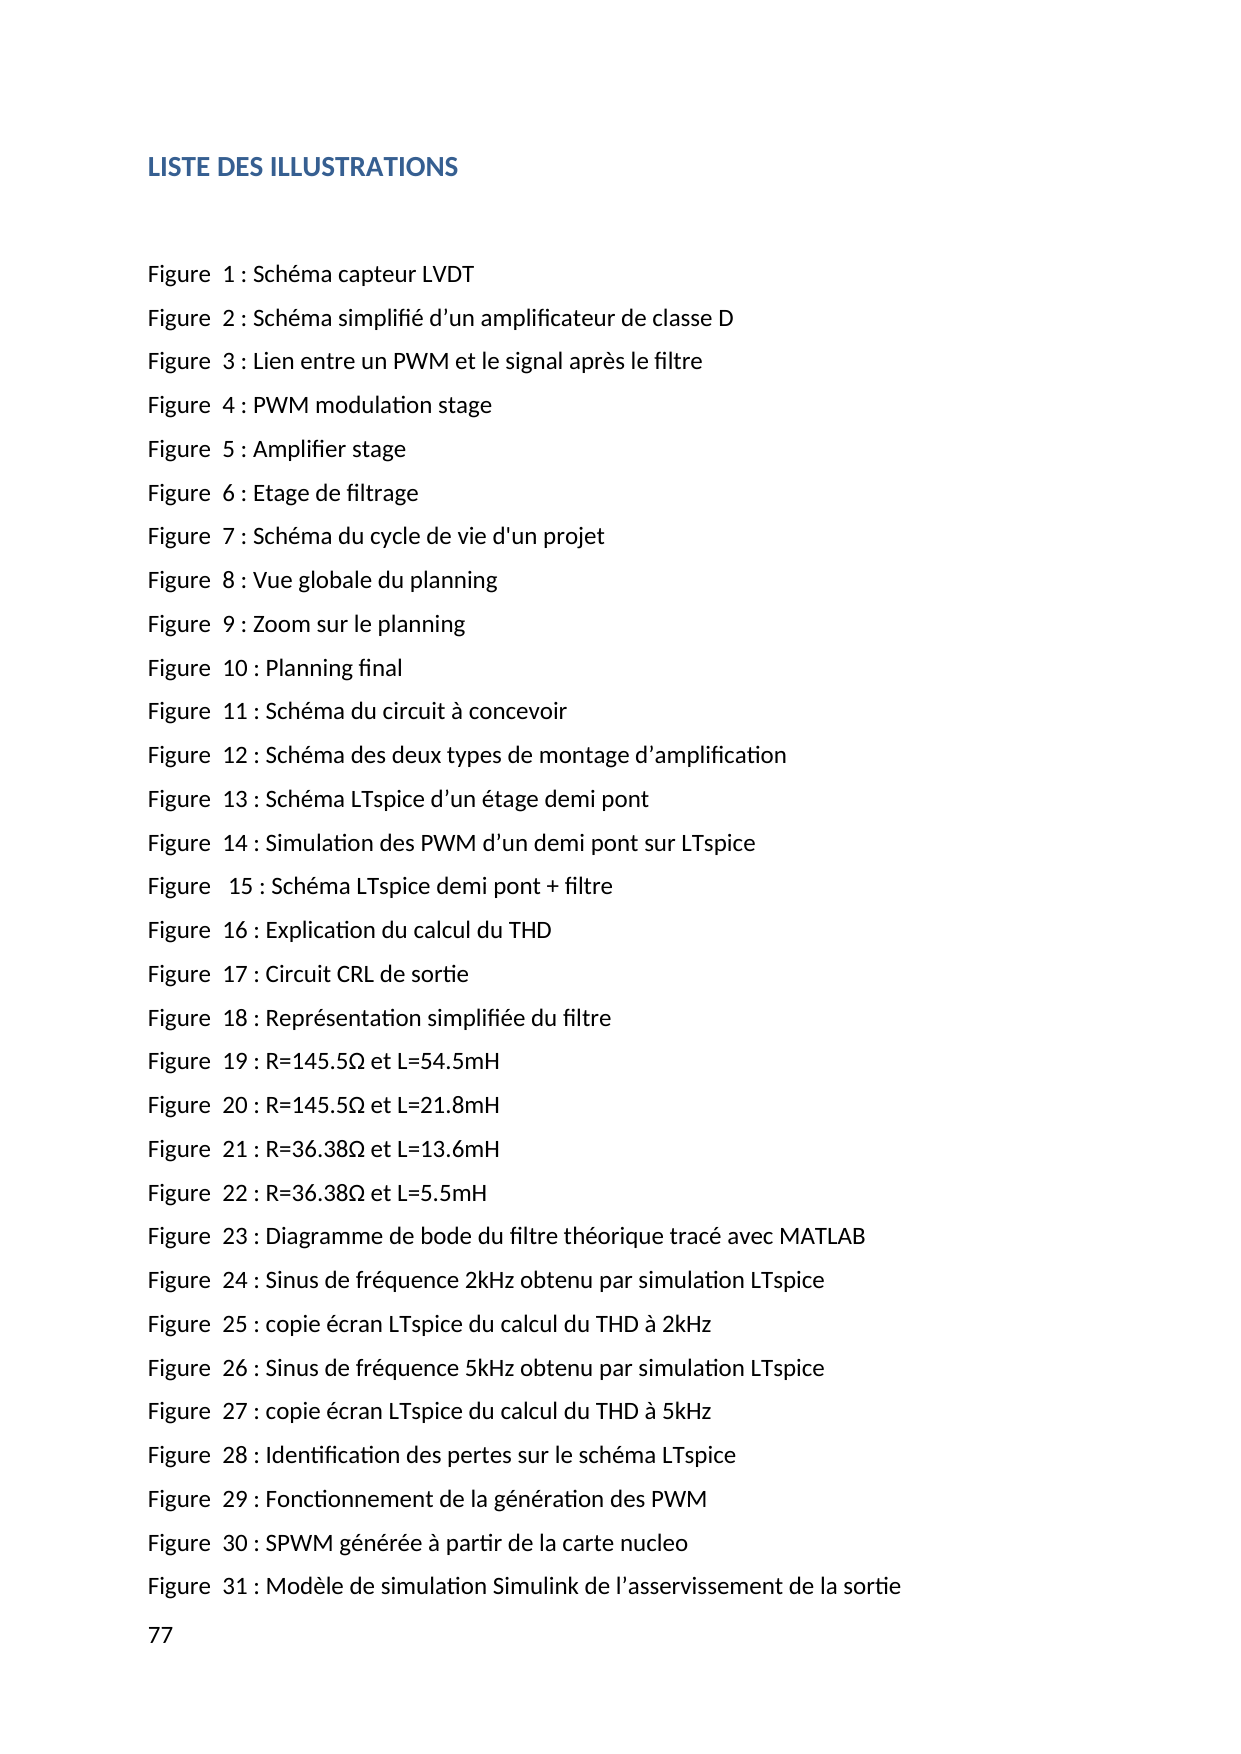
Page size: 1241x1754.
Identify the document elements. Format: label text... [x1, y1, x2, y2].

text Figure 7 : Schéma du cycle de vie d'un projet [148, 513, 1093, 551]
text Figure 26 : Sinus de fréquence 5kHz obtenu par simulation LTspice [148, 1345, 1093, 1382]
text Figure 22 : R=36.38Ω et L=5.5mH [148, 1170, 1093, 1207]
text Figure 8 : Vue globale du planning [148, 557, 1093, 595]
text Figure 4 : PWM modulation stage [148, 382, 1093, 420]
text Figure 10 : Planning final [148, 645, 1093, 682]
text Figure 13 : Schéma LTspice d’un étage demi pont [148, 776, 1093, 813]
text Figure 1 : Schéma capteur LVDT [148, 251, 1093, 288]
text Figure 28 : Identification des pertes sur le schéma LTspice [148, 1432, 1093, 1470]
text Figure 6 : Etage de filtrage [148, 470, 1093, 507]
text Figure 30 : SPWM générée à partir de la carte nucleo [148, 1520, 1093, 1557]
text Figure 27 : copie écran LTspice du calcul du THD à 5kHz [148, 1388, 1093, 1426]
text Figure 18 : Représentation simplifiée du filtre [148, 995, 1093, 1032]
text Figure 21 : R=36.38Ω et L=13.6mH [148, 1126, 1093, 1163]
text Figure 25 : copie écran LTspice du calcul du THD à 2kHz [148, 1301, 1093, 1338]
text Figure 11 : Schéma du circuit à concevoir [148, 688, 1093, 726]
subtitle Liste des Illustrations [148, 148, 1093, 183]
text Figure 3 : Lien entre un PWM et le signal après le filtre [148, 338, 1093, 376]
text Figure 9 : Zoom sur le planning [148, 601, 1093, 638]
text Figure 5 : Amplifier stage [148, 426, 1093, 463]
text Figure 16 : Explication du calcul du THD [148, 907, 1093, 945]
text Figure 31 : Modèle de simulation Simulink de l’asservissement de la sortie [148, 1563, 1093, 1601]
text Figure 14 : Simulation des PWM d’un demi pont sur LTspice [148, 820, 1093, 857]
text Figure 24 : Sinus de fréquence 2kHz obtenu par simulation LTspice [148, 1257, 1093, 1295]
text Figure 17 : Circuit CRL de sortie [148, 951, 1093, 988]
text Figure 12 : Schéma des deux types de montage d’amplification [148, 732, 1093, 770]
text Figure 29 : Fonctionnement de la génération des PWM [148, 1476, 1093, 1513]
text Figure 15 : Schéma LTspice demi pont + filtre [148, 863, 1093, 901]
text Figure 23 : Diagramme de bode du filtre théorique tracé avec MATLAB [148, 1213, 1093, 1251]
text Figure 20 : R=145.5Ω et L=21.8mH [148, 1082, 1093, 1120]
text Figure 19 : R=145.5Ω et L=54.5mH [148, 1038, 1093, 1076]
text Figure 2 : Schéma simplifié d’un amplificateur de classe D [148, 295, 1093, 332]
